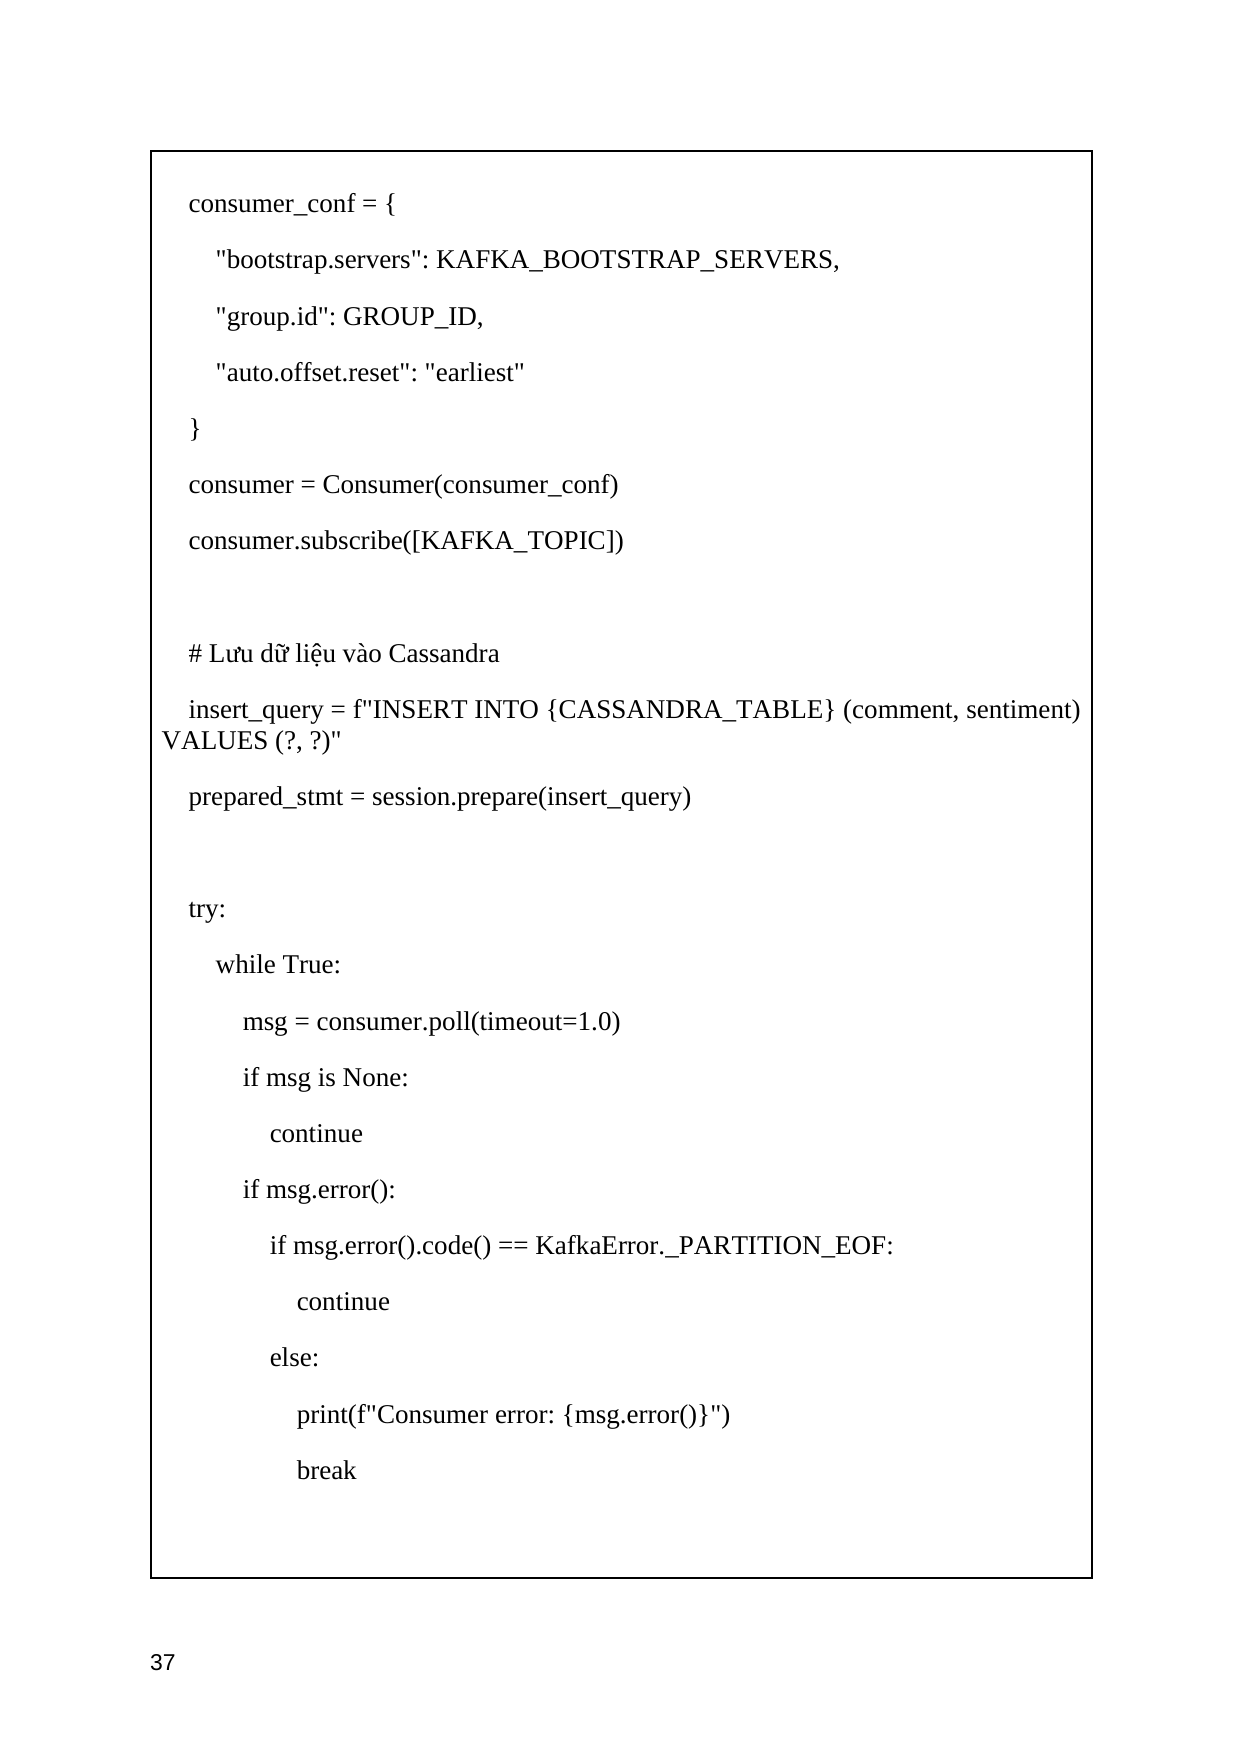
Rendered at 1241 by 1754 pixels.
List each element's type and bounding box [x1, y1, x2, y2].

table_header [152, 152, 1091, 1577]
